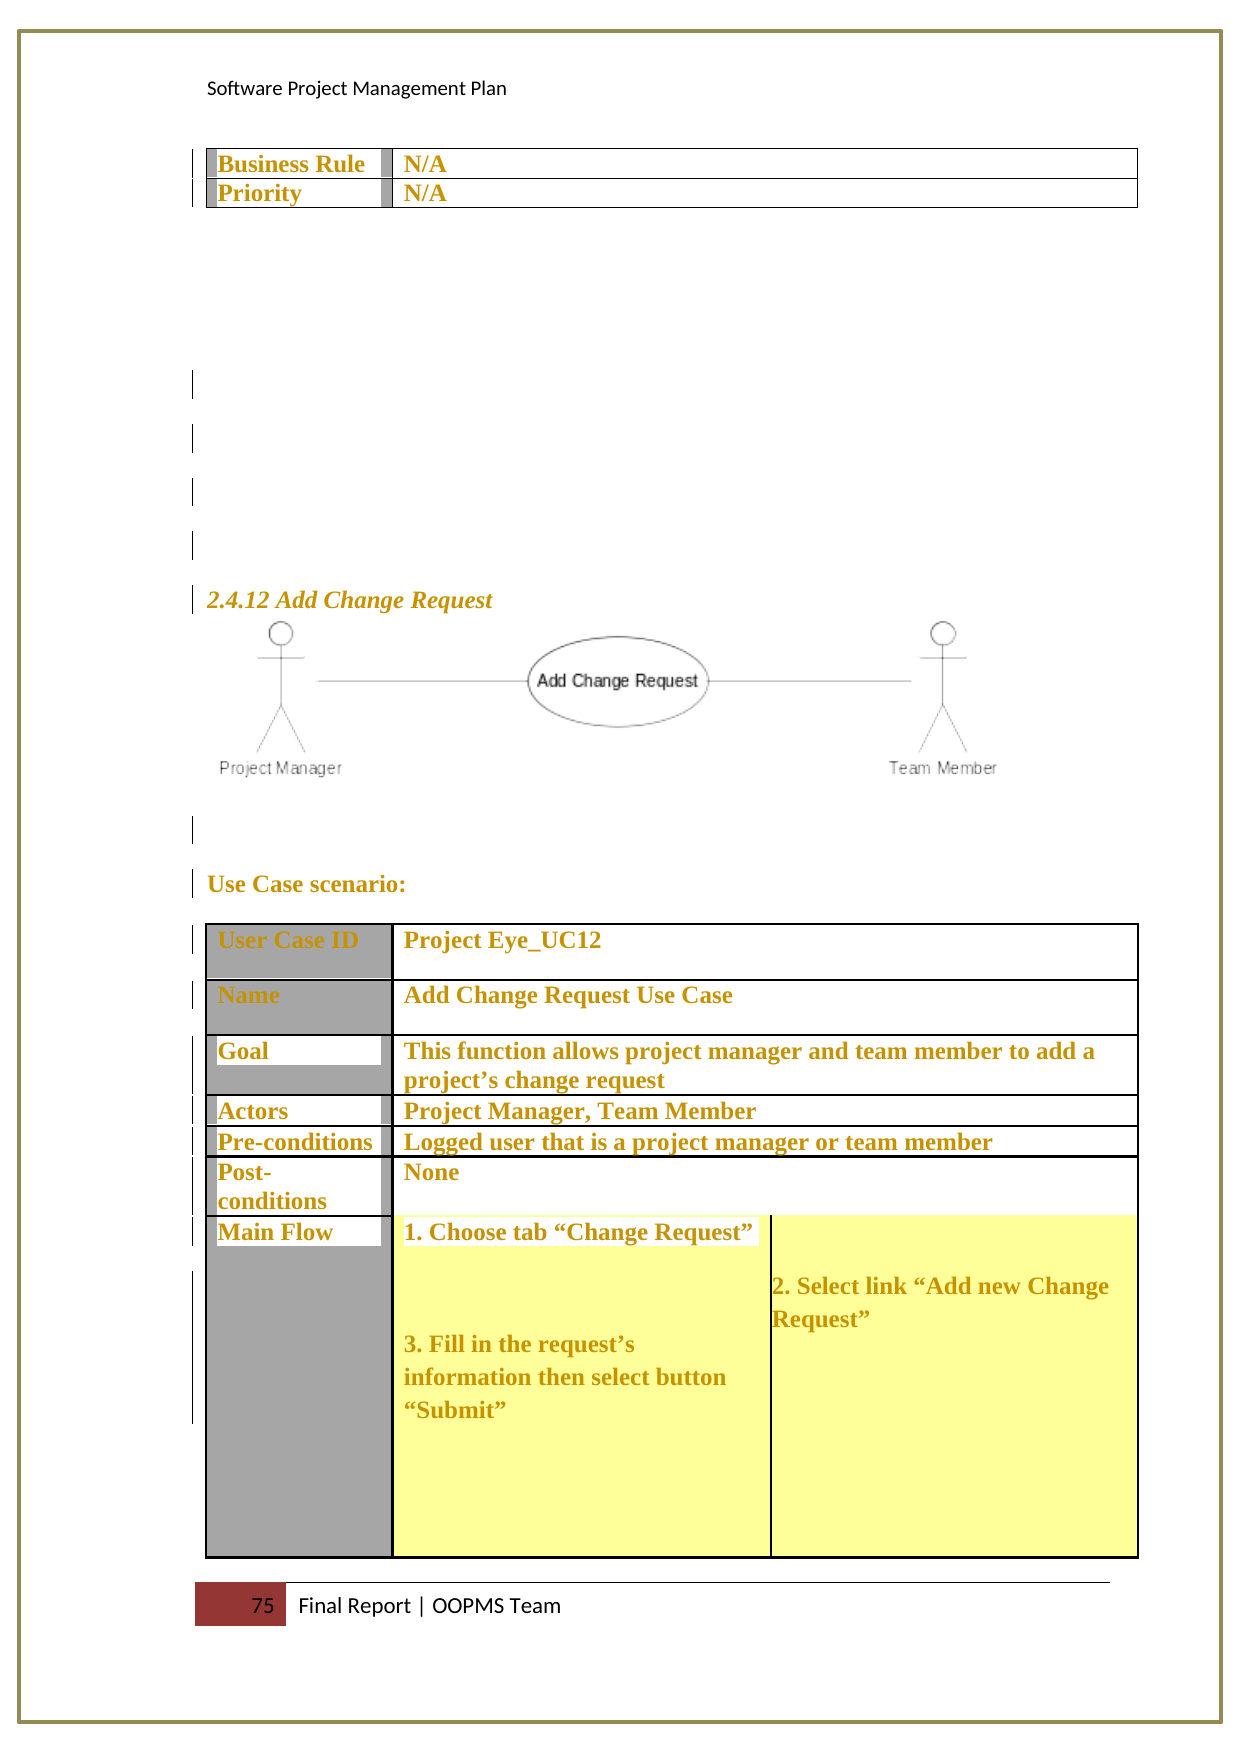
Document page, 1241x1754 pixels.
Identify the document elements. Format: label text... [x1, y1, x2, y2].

table_header User Case ID [207, 925, 391, 978]
table_cell Add Change Request Use Case [394, 981, 1137, 1034]
table_cell 2. Select link “Add new Change Request” [772, 1215, 1137, 1556]
table_header Project Eye_UC12 [394, 925, 1137, 978]
text Use Case scenario: [207, 869, 1122, 898]
table_cell None [394, 1158, 1137, 1215]
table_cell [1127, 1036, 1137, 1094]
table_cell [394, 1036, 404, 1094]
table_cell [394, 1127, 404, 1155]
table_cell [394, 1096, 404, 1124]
table_cell Goal [207, 1036, 391, 1094]
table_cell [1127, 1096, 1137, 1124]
subtitle 2.4.12 Add Change Request [207, 585, 1122, 614]
table_cell 1. Choose tab “Change Request” 3. Fill in the request’s information then select button “Submit” [394, 1215, 770, 1556]
table_cell Name [207, 981, 391, 1034]
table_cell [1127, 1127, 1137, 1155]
table_cell Main Flow [207, 1217, 391, 1556]
